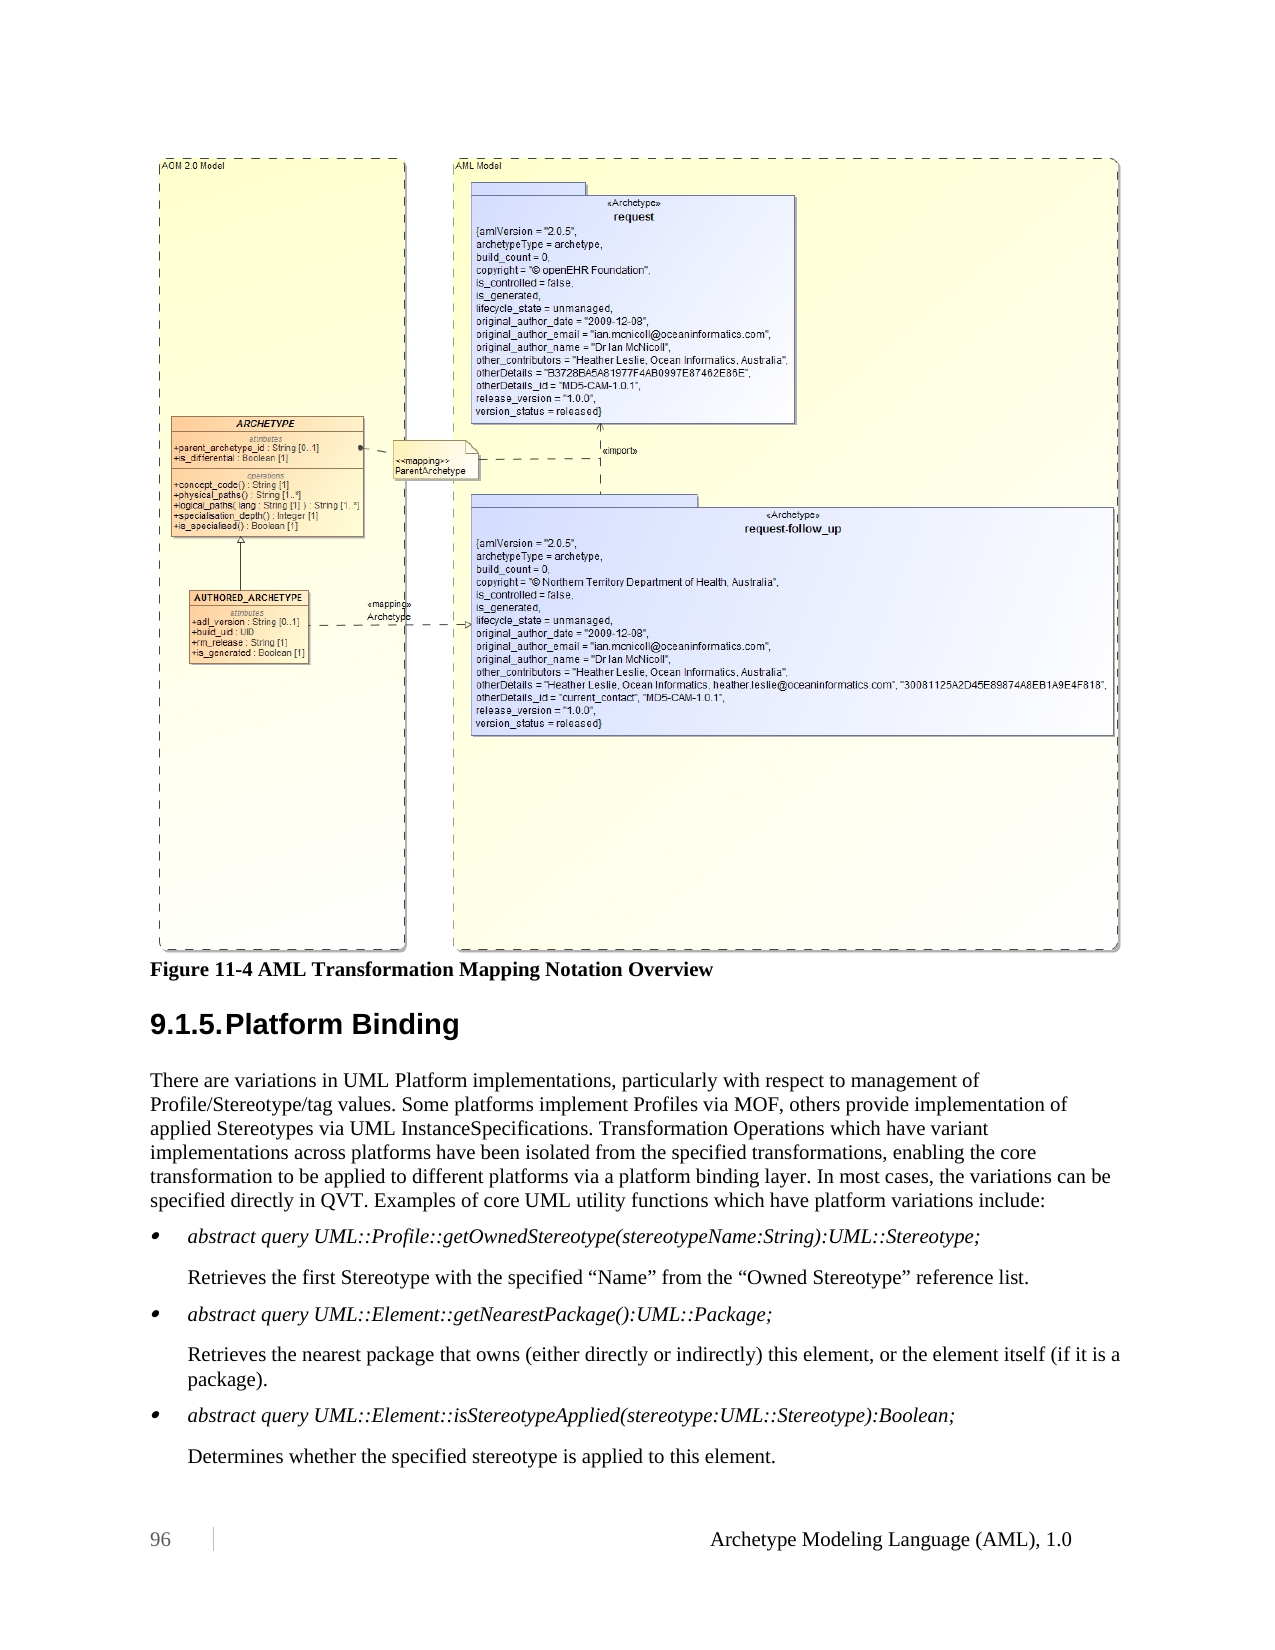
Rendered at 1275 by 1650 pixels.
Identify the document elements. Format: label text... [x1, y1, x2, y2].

text Retrieves the nearest package that owns (either directly or indirectly) this element, or the element itself (if it is a package). [187, 1342, 1125, 1391]
text There are variations in UML Platform implementations, particularly with respect to management of Profile/Stereotype/tag values. Some platforms implement Profiles via MOF, others provide implementation of applied Stereotypes via UML InstanceSpecifications. Transformation Operations which have variant implementations across platforms have been isolated from the specified transformations, enabling the core transformation to be applied to different platforms via a platform binding layer. In most cases, the variations can be specified directly in QVT. Examples of core UML utility functions which have platform variations include: [150, 1067, 1125, 1212]
text abstract query UML::Profile::getOwnedStereotype(stereotypeName:String):UML::Stereotype; [150, 1224, 1125, 1248]
subtitle Platform Binding [150, 1007, 1125, 1041]
text abstract query UML::Element::isStereotypeApplied(stereotype:UML::Stereotype):Boolean; [150, 1403, 1125, 1427]
text Determines whether the specified stereotype is applied to this element. [150, 1444, 1125, 1468]
text Retrieves the first Stereotype with the specified “Name” from the “Owned Stereotype” reference list. [150, 1265, 1125, 1289]
text abstract query UML::Element::getNearestPackage():UML::Package; [150, 1302, 1125, 1326]
picture [150, 150, 1125, 958]
